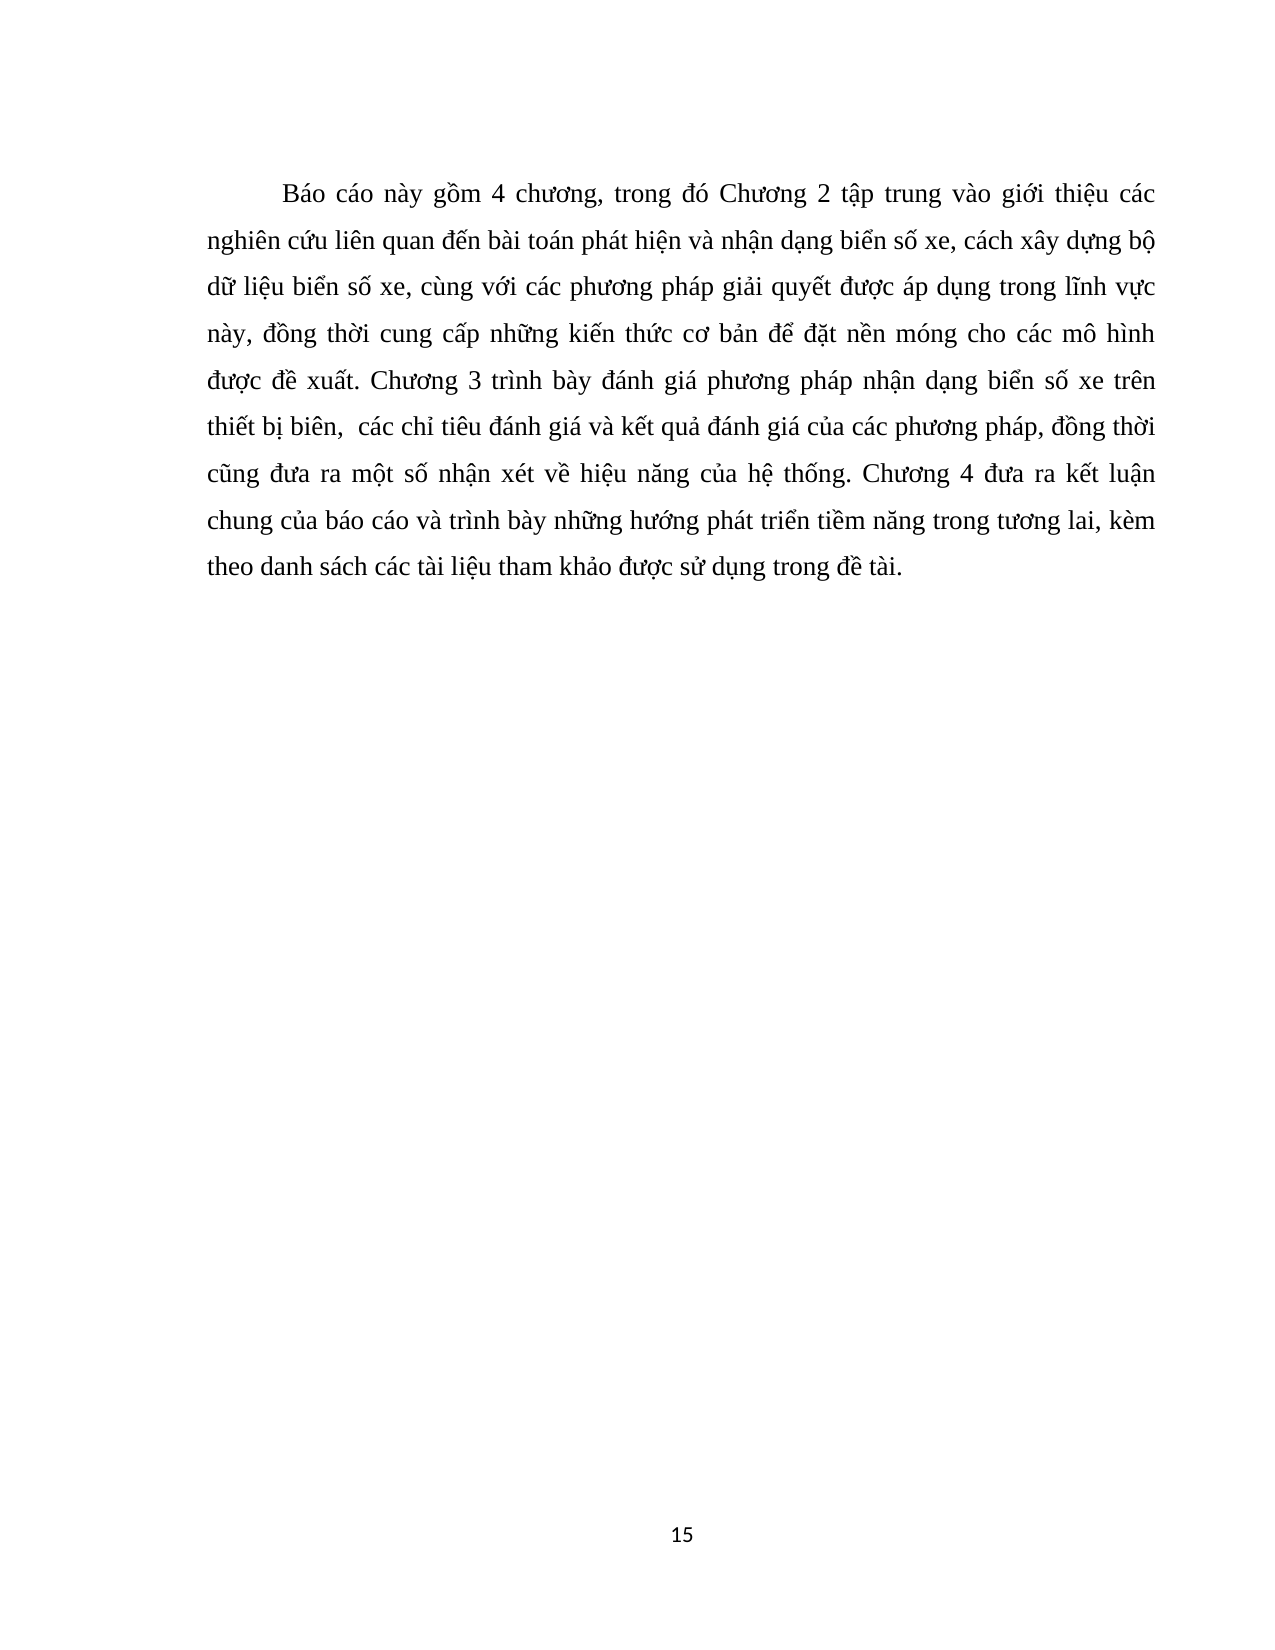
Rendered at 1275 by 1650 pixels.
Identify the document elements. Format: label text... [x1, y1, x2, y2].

text Báo cáo này gồm 4 chương, trong đó Chương 2 tập trung vào giới thiệu các nghiên cứu liên quan đến bài toán phát hiện và nhận dạng biển số xe, cách xây dựng bộ dữ liệu biển số xe, cùng với các phương pháp giải quyết được áp dụng trong lĩnh vực này, đồng thời cung cấp những kiến thức cơ bản để đặt nền móng cho các mô hình được đề xuất. Chương 3 trình bày đánh giá phương pháp nhận dạng biển số xe trên thiết bị biên, các chỉ tiêu đánh giá và kết quả đánh giá của các phương pháp, đồng thời cũng đưa ra một số nhận xét về hiệu năng của hệ thống. Chương 4 đưa ra kết luận chung của báo cáo và trình bày những hướng phát triển tiềm năng trong tương lai, kèm theo danh sách các tài liệu tham khảo được sử dụng trong đề tài. [207, 177, 1157, 582]
